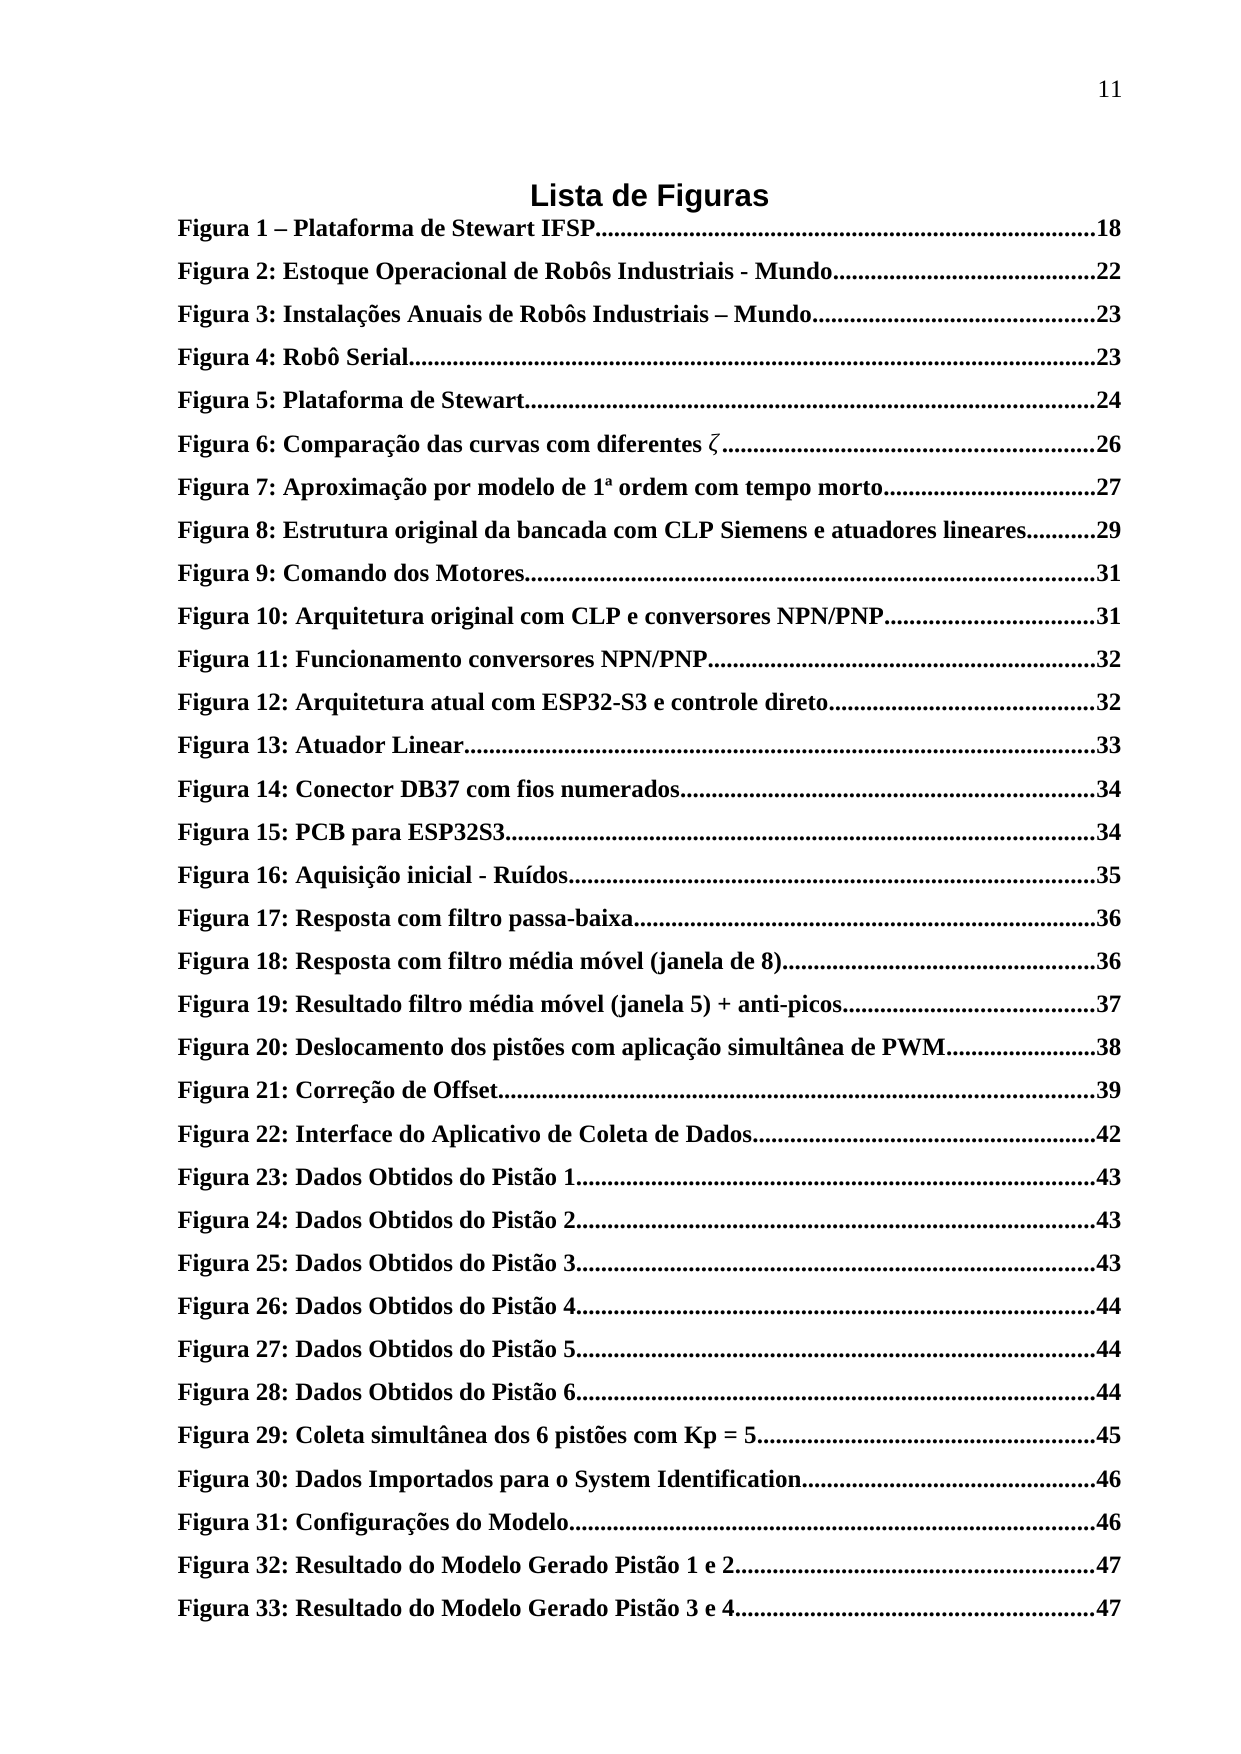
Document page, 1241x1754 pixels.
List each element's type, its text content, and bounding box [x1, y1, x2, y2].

text Figura 18: Resposta com filtro média móvel (janela de 8) 36 [177, 946, 1122, 975]
text Figura 27: Dados Obtidos do Pistão 5 44 [177, 1334, 1122, 1363]
text Figura 25: Dados Obtidos do Pistão 3 43 [177, 1248, 1122, 1277]
text Figura 28: Dados Obtidos do Pistão 6 44 [177, 1377, 1122, 1406]
text Figura 5: Plataforma de Stewart 24 [177, 386, 1122, 414]
text Figura 8: Estrutura original da bancada com CLP Siemens e atuadores lineares 29 [177, 515, 1122, 544]
text Figura 16: Aquisição inicial - Ruídos 35 [177, 860, 1122, 889]
text Figura 3: Instalações Anuais de Robôs Industriais – Mundo 23 [177, 299, 1122, 328]
text Figura 7: Aproximação por modelo de 1ª ordem com tempo morto 27 [177, 472, 1122, 501]
text Figura 19: Resultado filtro média móvel (janela 5) + anti-picos 37 [177, 989, 1122, 1018]
text Figura 17: Resposta com filtro passa-baixa 36 [177, 903, 1122, 932]
text Figura 9: Comando dos Motores 31 [177, 558, 1122, 587]
text Figura 22: Interface do Aplicativo de Coleta de Dados 42 [177, 1119, 1122, 1147]
text Figura 11: Funcionamento conversores NPN/PNP 32 [177, 644, 1122, 673]
text Lista de Figuras [177, 177, 1122, 213]
text Figura 4: Robô Serial 23 [177, 342, 1122, 371]
text Figura 31: Configurações do Modelo 46 [177, 1507, 1122, 1536]
text Figura 14: Conector DB37 com fios numerados 34 [177, 774, 1122, 802]
text Figura 10: Arquitetura original com CLP e conversores NPN/PNP 31 [177, 601, 1122, 630]
text Figura 29: Coleta simultânea dos 6 pistões com Kp = 5 45 [177, 1421, 1122, 1449]
text Figura 24: Dados Obtidos do Pistão 2 43 [177, 1205, 1122, 1234]
text Figura 33: Resultado do Modelo Gerado Pistão 3 e 4 47 [177, 1593, 1122, 1622]
text Figura 26: Dados Obtidos do Pistão 4 44 [177, 1291, 1122, 1320]
text Figura 1 – Plataforma de Stewart IFSP 18 [177, 213, 1122, 242]
text Figura 20: Deslocamento dos pistões com aplicação simultânea de PWM 38 [177, 1032, 1122, 1061]
text Figura 21: Correção de Offset 39 [177, 1076, 1122, 1104]
text Figura 30: Dados Importados para o System Identification 46 [177, 1464, 1122, 1492]
text Figura 23: Dados Obtidos do Pistão 1 43 [177, 1162, 1122, 1191]
text Figura 2: Estoque Operacional de Robôs Industriais - Mundo 22 [177, 256, 1122, 285]
text Figura 6: Comparação das curvas com diferentes . 26 [177, 429, 1122, 457]
text Figura 32: Resultado do Modelo Gerado Pistão 1 e 2 47 [177, 1550, 1122, 1579]
text Figura 12: Arquitetura atual com ESP32-S3 e controle direto 32 [177, 687, 1122, 716]
text Figura 15: PCB para ESP32S3 34 [177, 817, 1122, 846]
text Figura 13: Atuador Linear 33 [177, 731, 1122, 759]
